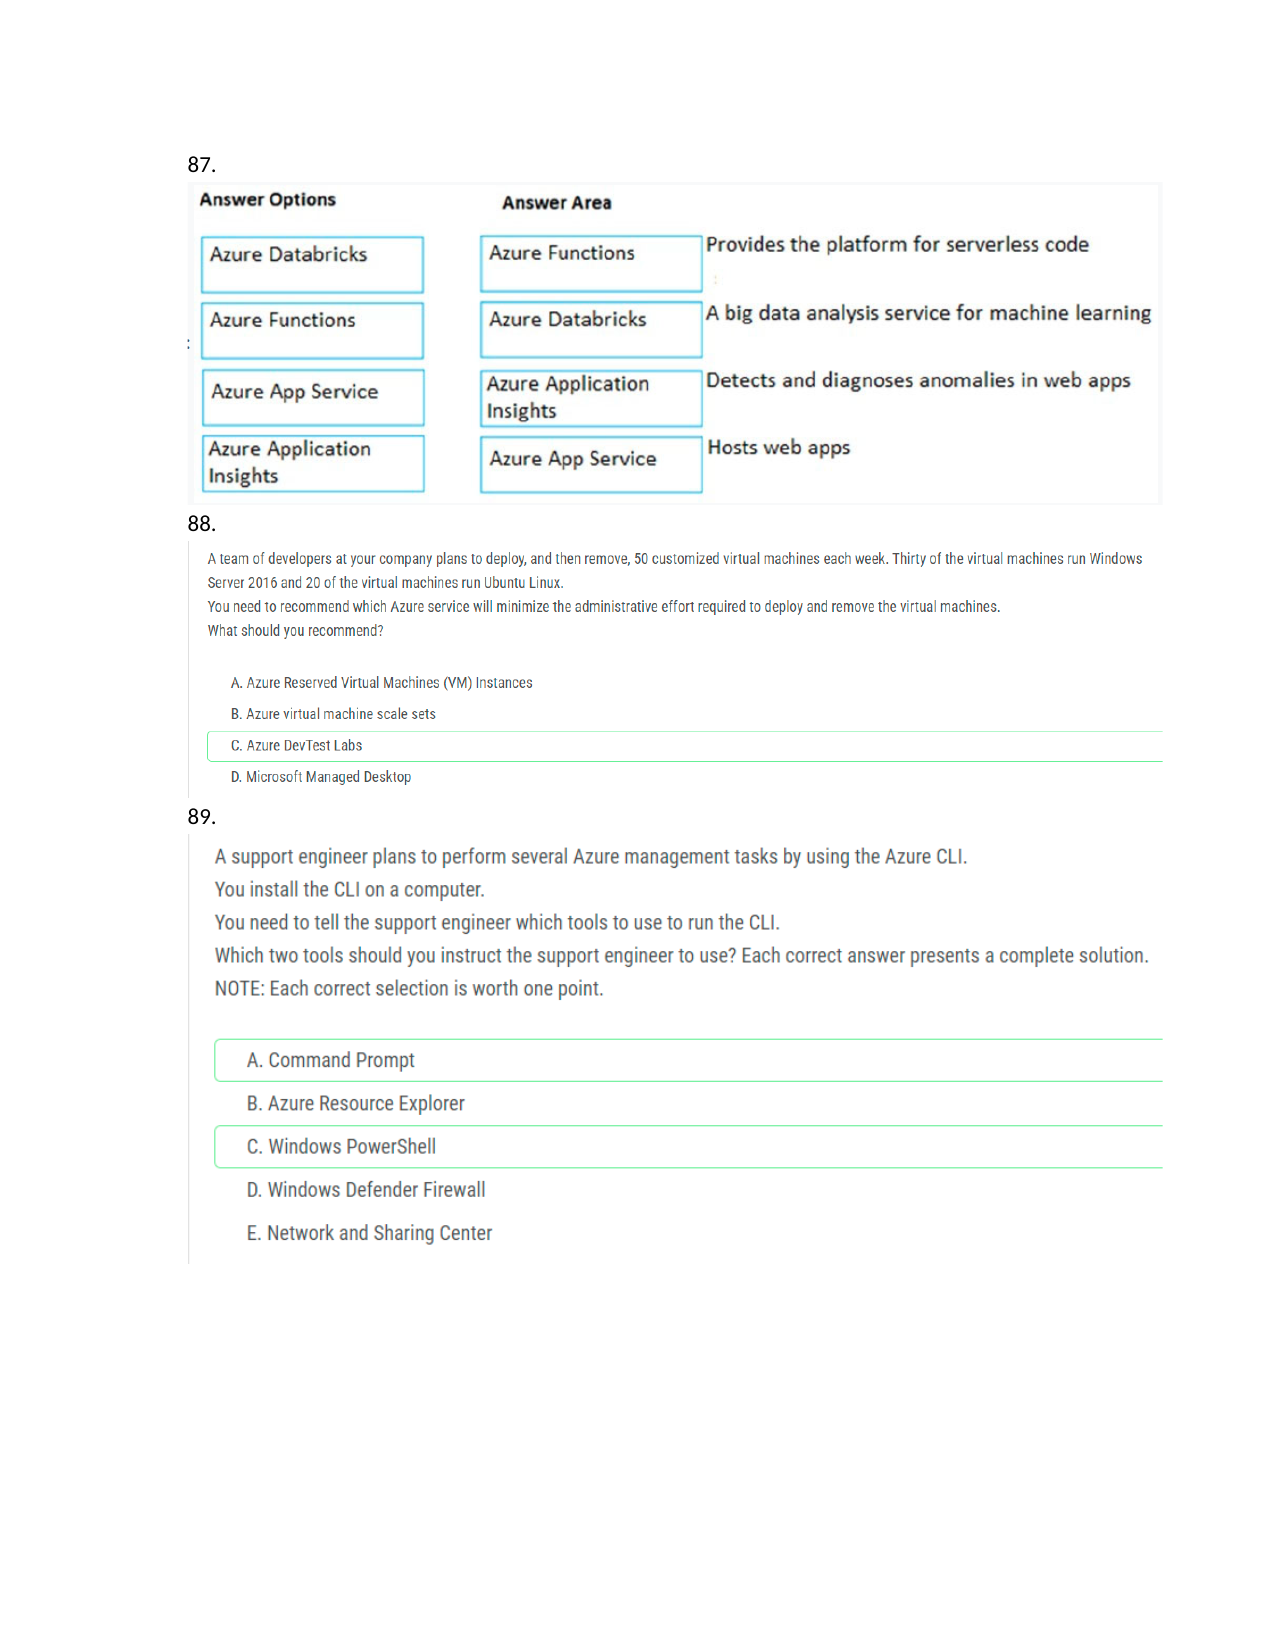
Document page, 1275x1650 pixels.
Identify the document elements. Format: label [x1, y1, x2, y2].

picture [187, 541, 1163, 798]
picture [187, 182, 1163, 505]
picture [187, 834, 1163, 1264]
